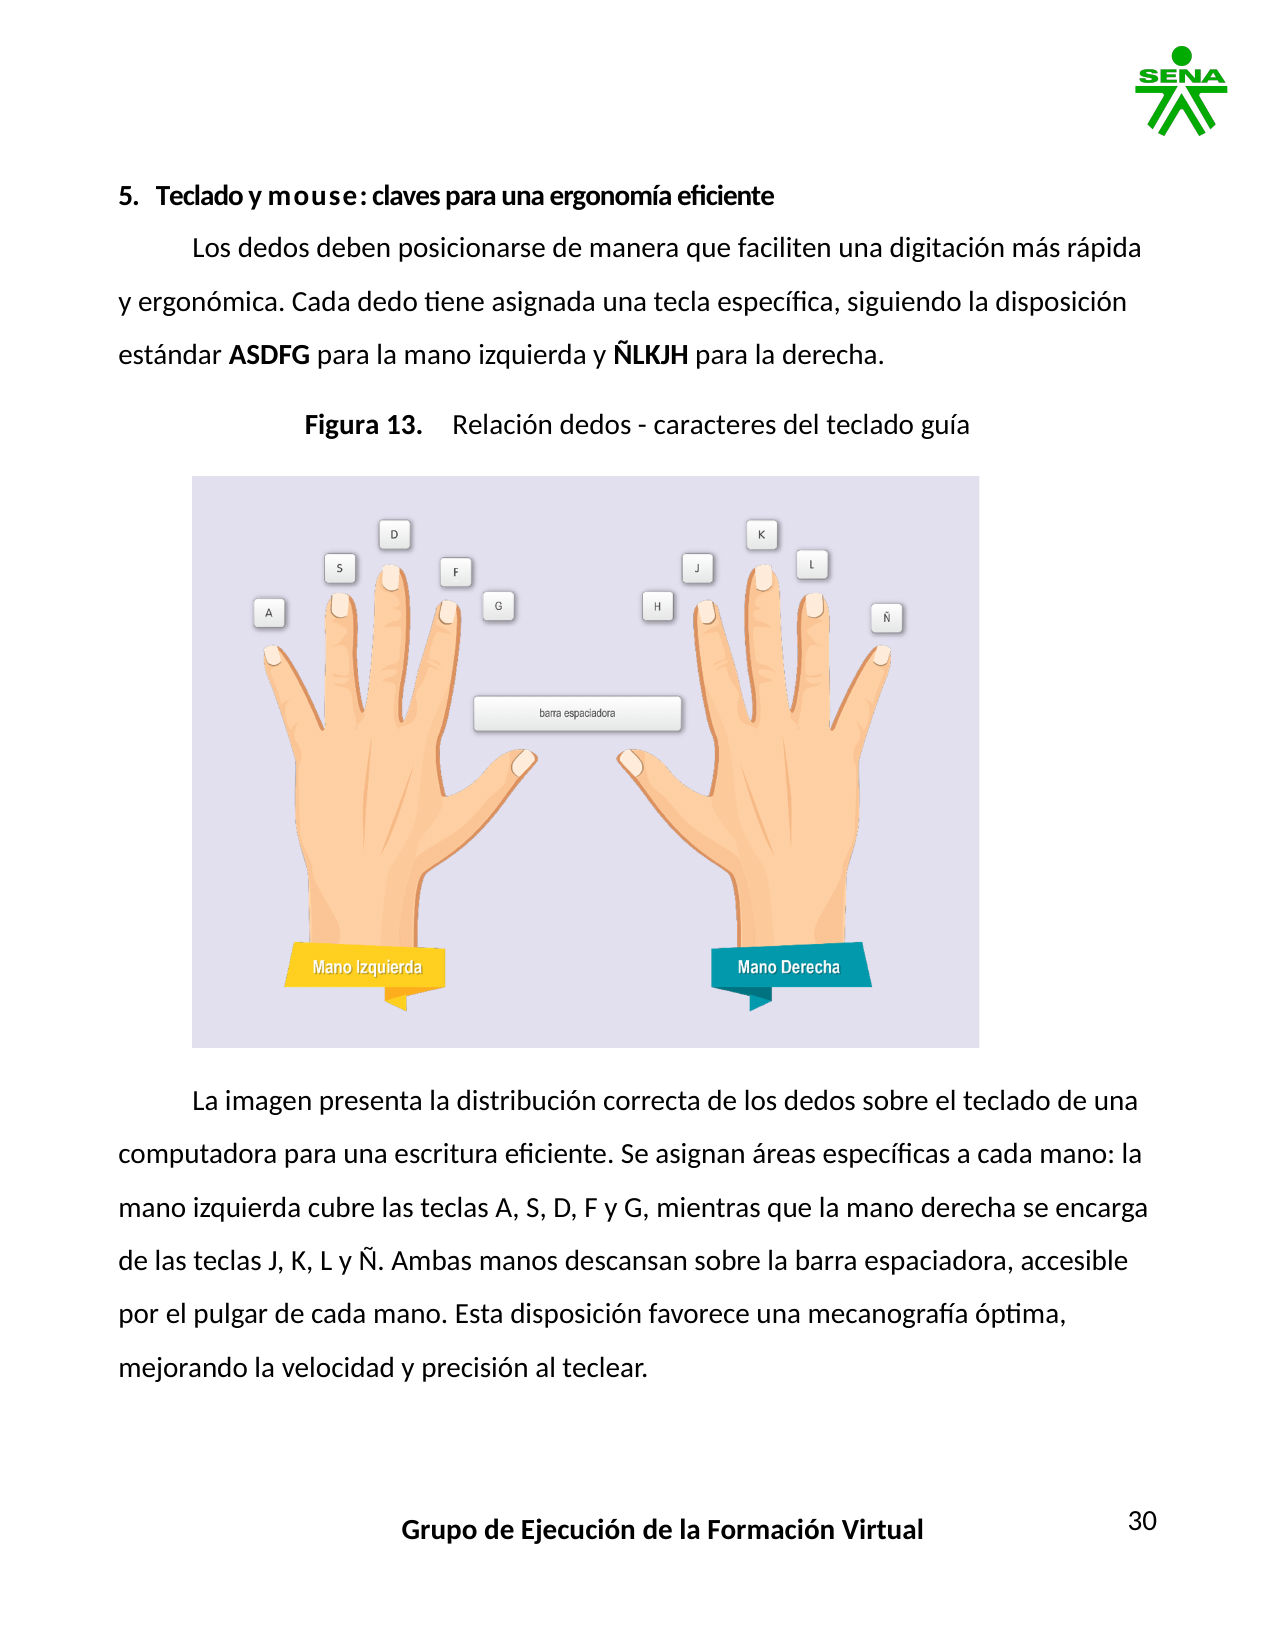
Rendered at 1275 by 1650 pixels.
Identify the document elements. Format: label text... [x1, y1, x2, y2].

picture [1135, 46, 1228, 136]
subtitle Teclado y mouse: claves para una ergonomía eficiente [118, 177, 1157, 213]
text Los dedos deben posicionarse de manera que faciliten una digitación más rápida y ergonómica. Cada dedo tiene asignada una tecla específica, siguiendo la disposición estándar ASDFG para la mano izquierda y ÑLKJH para la derecha. [118, 229, 1157, 372]
text Relación dedos - caracteres del teclado guía [118, 406, 1157, 442]
text La imagen presenta la distribución correcta de los dedos sobre el teclado de una computadora para una escritura eficiente. Se asignan áreas específicas a cada mano: la mano izquierda cubre las teclas A, S, D, F y G, mientras que la mano derecha se encarga de las teclas J, K, L y Ñ. Ambas manos descansan sobre la barra espaciadora, accesible por el pulgar de cada mano. Esta disposición favorece una mecanografía óptima, mejorando la velocidad y precisión al teclear. [118, 1082, 1157, 1385]
picture [192, 476, 980, 1048]
